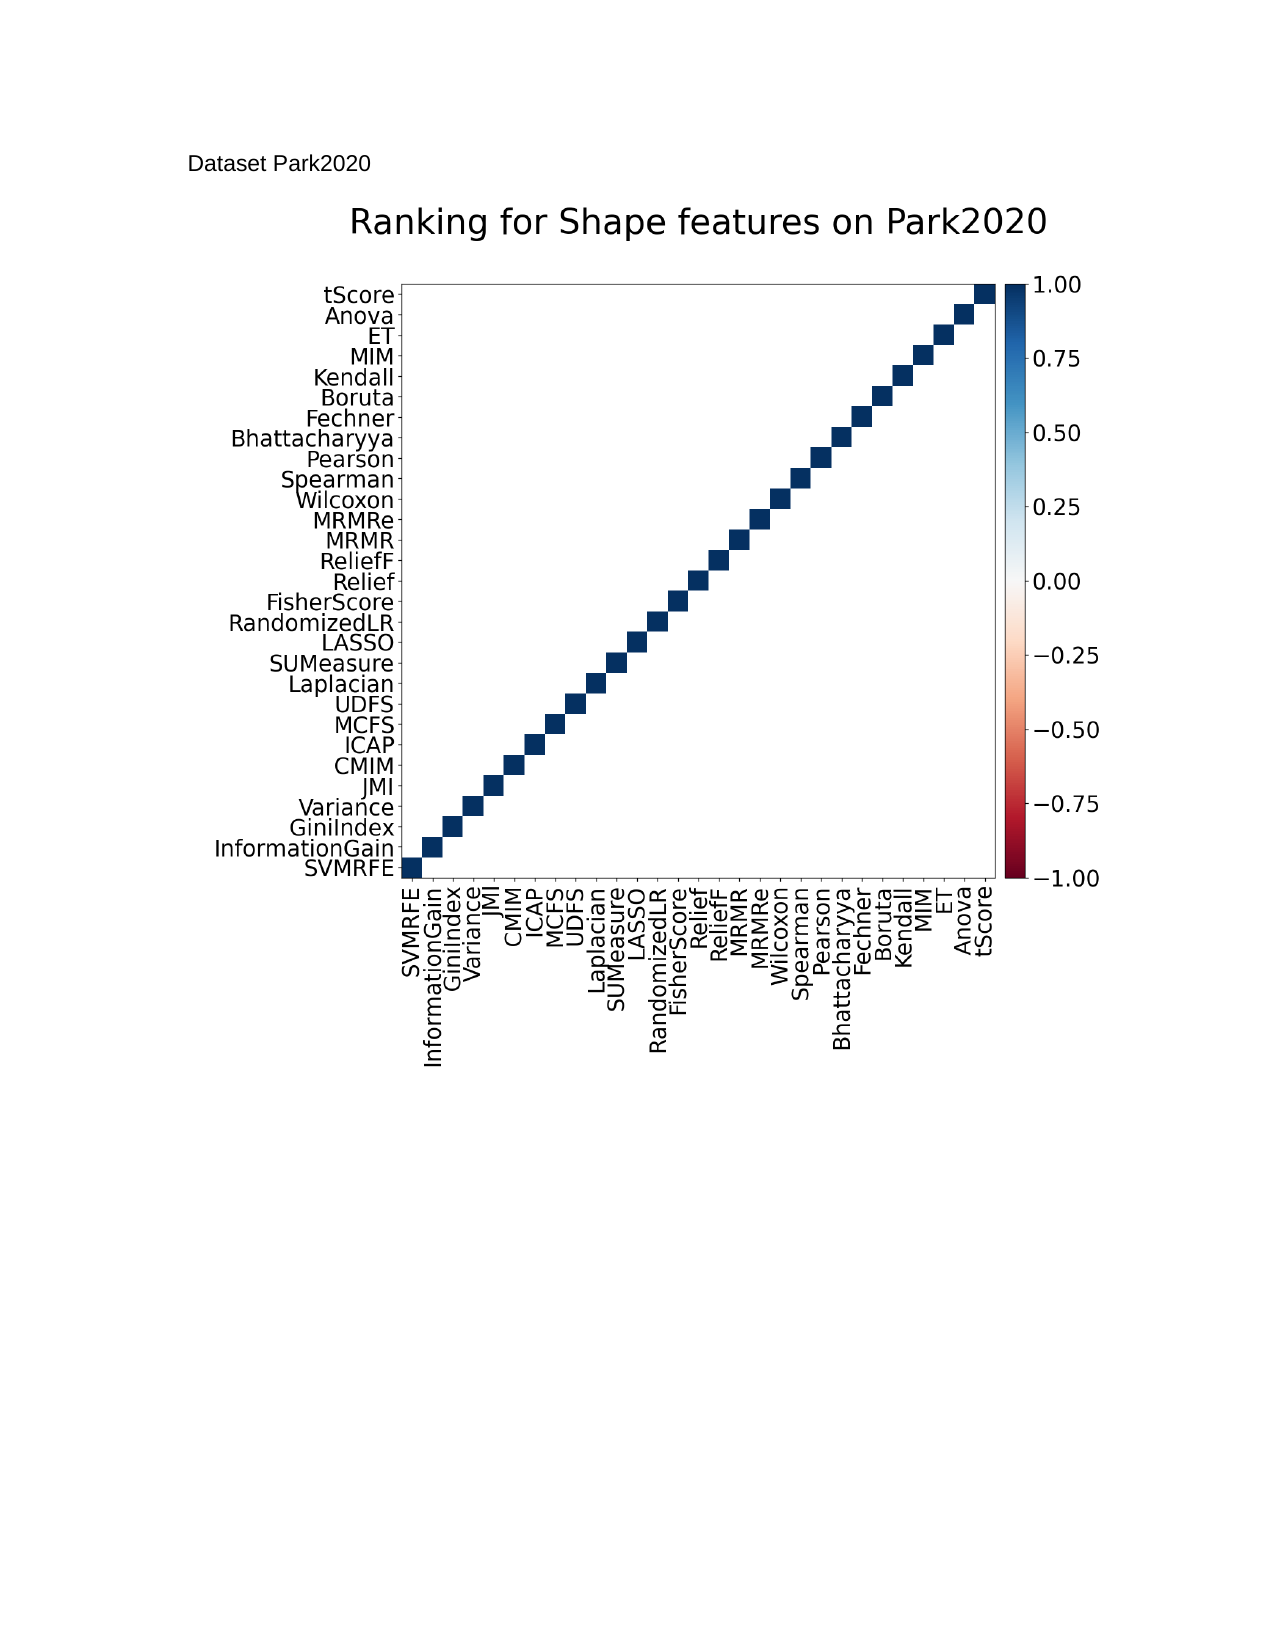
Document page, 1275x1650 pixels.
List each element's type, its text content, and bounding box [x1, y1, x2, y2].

text Dataset Park2020 [187, 150, 1087, 176]
picture [206, 201, 1107, 1073]
